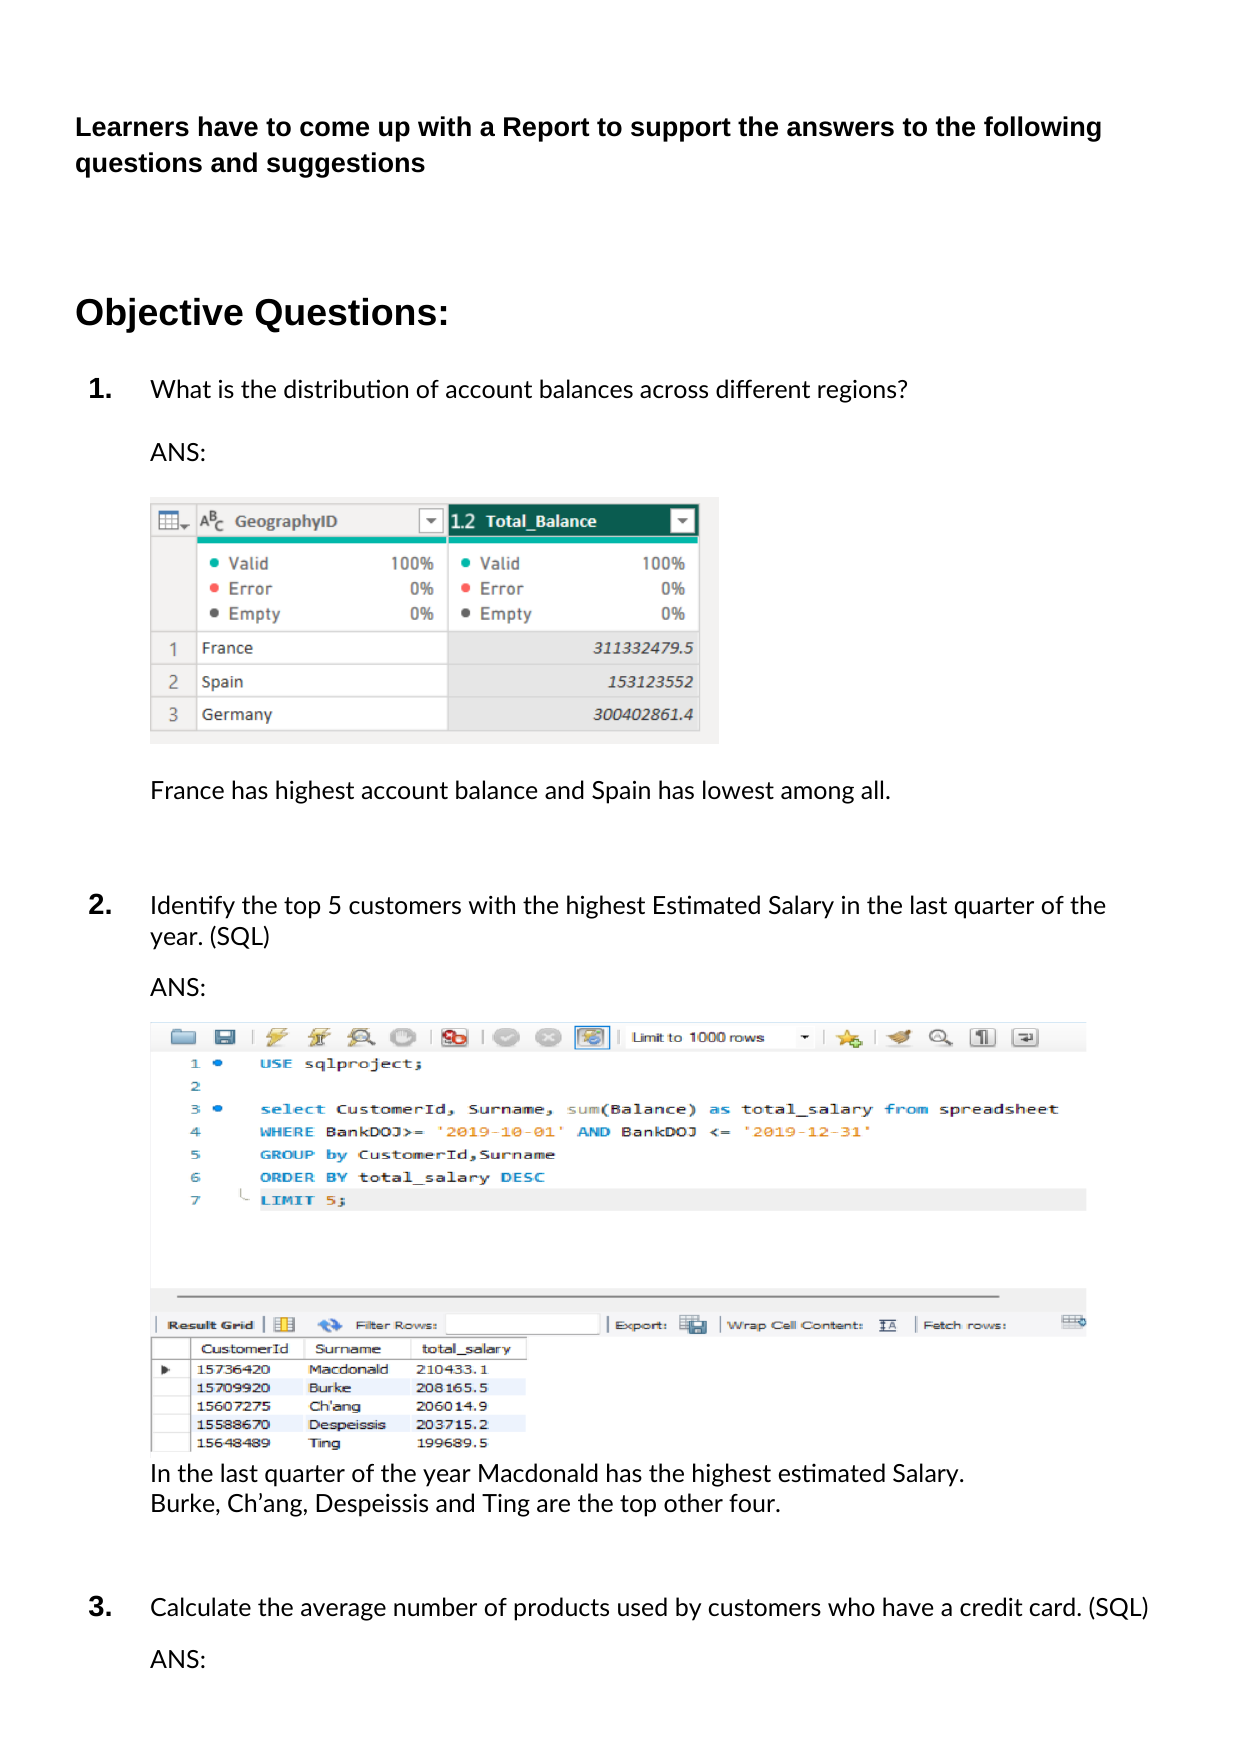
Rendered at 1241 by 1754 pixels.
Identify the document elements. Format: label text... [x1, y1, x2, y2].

text Objective Questions: [75, 291, 1165, 334]
list Identify the top 5 customers with the highest Estimated Salary in the last quarter of the year. (SQL) [112, 887, 1165, 951]
text In the last quarter of the year Macdonald has the highest estimated Salary. [150, 1458, 1165, 1488]
text Learners have to come up with a Report to support the answers to the following questions and suggestions [75, 111, 1165, 178]
text Burke, Ch’ang, Despeissis and Ting are the top other four. [150, 1488, 1165, 1518]
picture [150, 1022, 1087, 1458]
text ANS: [150, 436, 1165, 466]
text ANS: [150, 971, 1165, 1001]
list What is the distribution of account balances across different regions? [112, 371, 1165, 405]
picture [150, 497, 719, 744]
text ANS: [150, 1644, 1165, 1674]
text France has highest account balance and Spain has lowest among all. [150, 775, 1165, 805]
list Calculate the average number of products used by customers who have a credit card. (SQL) [112, 1589, 1165, 1623]
